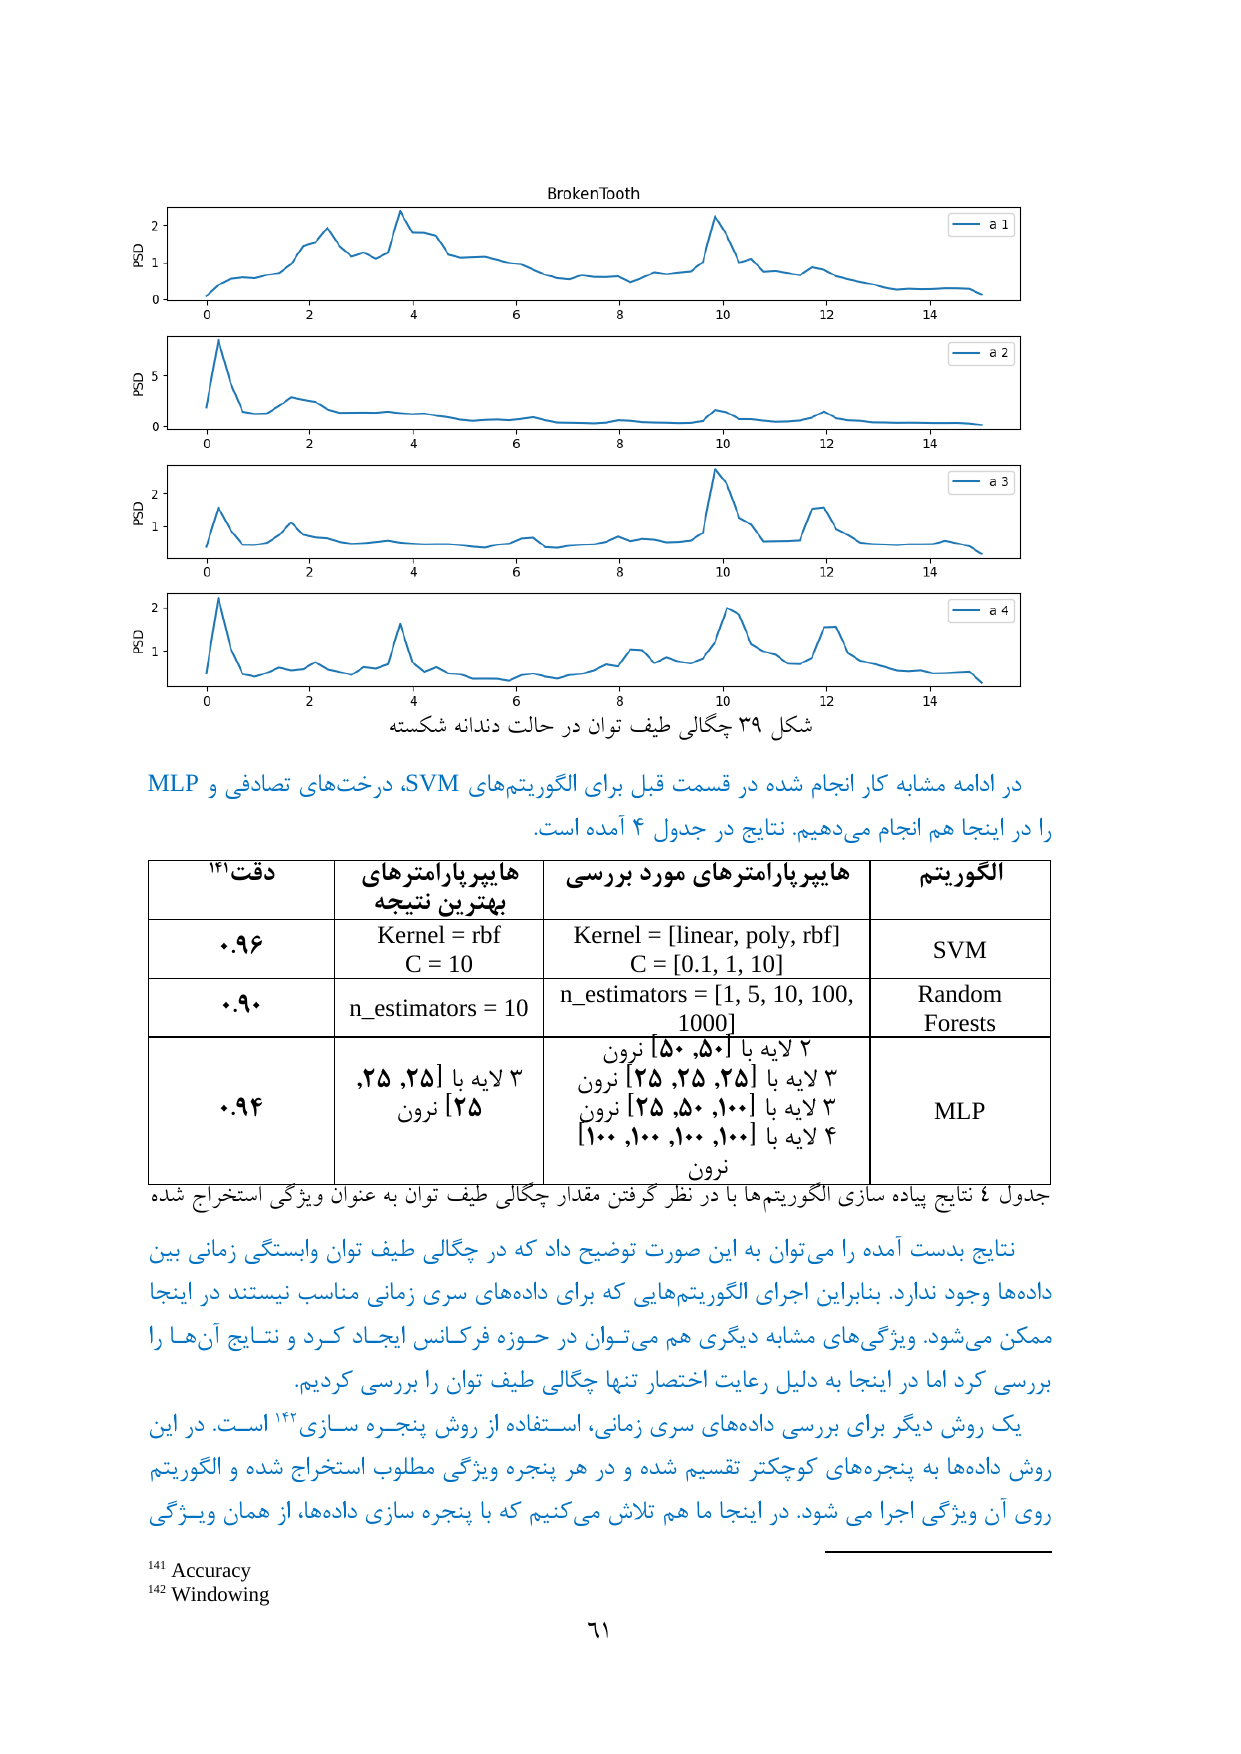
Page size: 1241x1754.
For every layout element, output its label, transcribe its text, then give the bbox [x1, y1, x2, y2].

table_cell Kernel = [linear, poly, rbf] C = [0.1, 1, 10] [544, 920, 869, 978]
text شکل 39 چگالی طیف توان در حالت دندانه شکسته [148, 716, 1051, 743]
table_cell 2 لایه با [50, 50] نرون 3 لایه با [25, 25, 25] نرون 3 لایه با [100, 50, 25] نرون 4 لایه با [100, 100, 100, 100] نرون [544, 1038, 869, 1184]
table_cell Random Forests [871, 979, 1050, 1036]
table_cell 0.90 [149, 979, 334, 1036]
text در ادامه مشابه کار انجام شده در قسمت قبل برای الگوریتم‌های SVM، درخت‌های تصادفی و MLP را در اینجا هم انجام می‌دهیم. نتایج در جدول 4 آمده است. [148, 768, 1051, 845]
table_cell MLP [871, 1038, 1050, 1184]
table_header هایپرپارامترهای مورد بررسی [544, 861, 869, 919]
picture [123, 177, 1028, 717]
table_header دقت [149, 861, 334, 919]
table_cell n_estimators = [1, 5, 10, 100, 1000] [544, 979, 869, 1036]
table_cell n_estimators = 10 [335, 979, 543, 1036]
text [148, 1412, 1051, 1528]
text جدول 4 نتایج پیاده سازی الگوریتم‌ها با در نظر گرفتن مقدار چگالی طیف توان به عنوان ویژگی استخراج شده [148, 1185, 1051, 1212]
table_cell 0.94 [149, 1038, 334, 1184]
table_cell SVM [871, 920, 1050, 978]
table_header الگوریتم [871, 861, 1050, 919]
table_header هایپرپارامترهای بهترین نتیجه [335, 861, 543, 919]
table_cell 3 لایه با [25, 25, 25] نرون [335, 1038, 543, 1184]
text نتایج بدست آمده را می‌توان به این صورت توضیح داد که در چگالی طیف توان وابستگی زمانی بین داده‌ها وجود ندارد. بنابراین اجرای الگوریتم‌هایی که برای داده‌های سری زمانی مناسب نیستند در اینجا ممکن می‌شود. ویژگی‌های مشابه دیگری هم می‌توان در حوزه فرکانس ایجاد کرد و نتایج آن‌ها را بررسی کرد اما در اینجا به دلیل رعایت اختصار تنها چگالی طیف توان را بررسی کردیم. [148, 1237, 1051, 1397]
table_cell Kernel = rbf C = 10 [335, 920, 543, 978]
table_cell 0.96 [149, 920, 334, 978]
